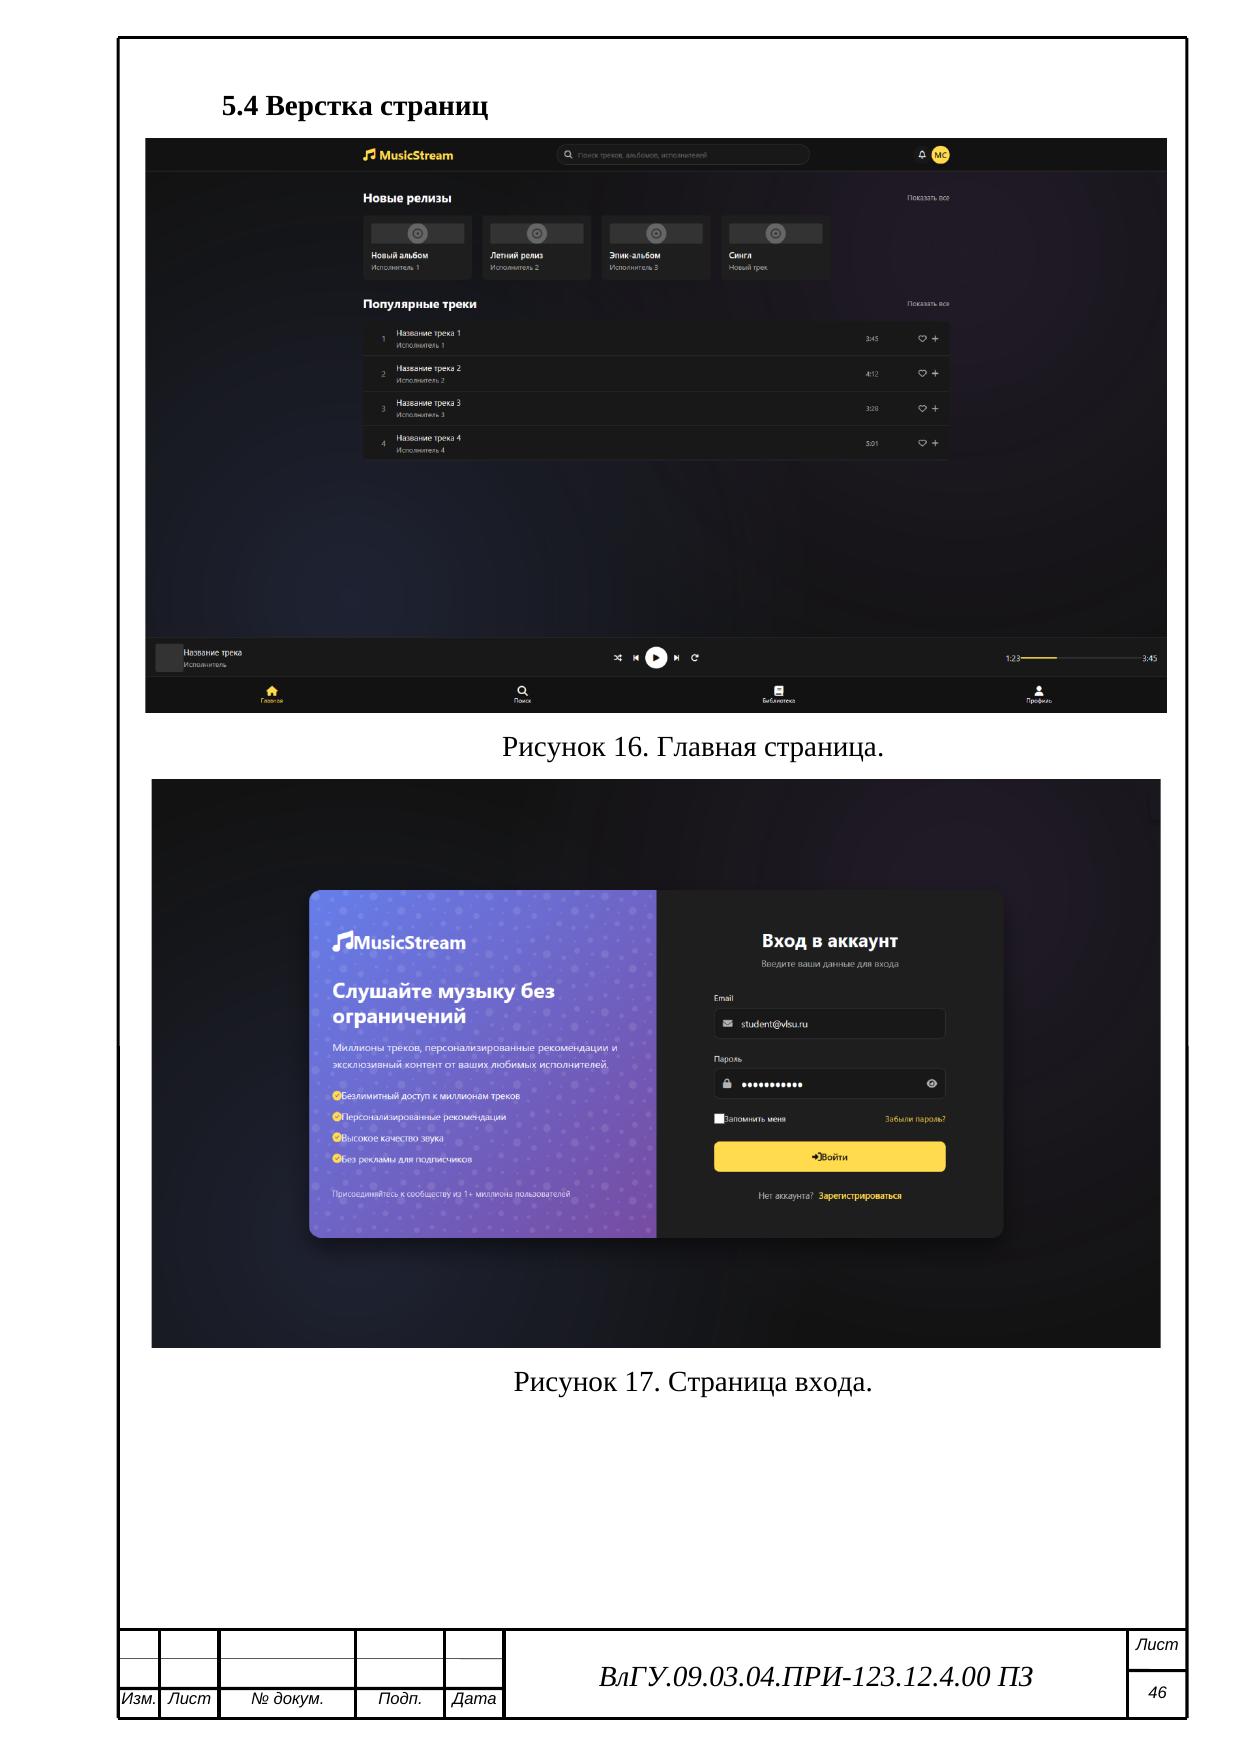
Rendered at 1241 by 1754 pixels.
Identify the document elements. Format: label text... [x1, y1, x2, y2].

picture [151, 779, 1161, 1348]
picture [145, 138, 1167, 713]
text Рисунок 17. Страница входа. [148, 1364, 1164, 1398]
text Рисунок 16. Главная страница. [148, 729, 1164, 763]
subtitle 5.4 Верстка страниц [148, 88, 1164, 121]
